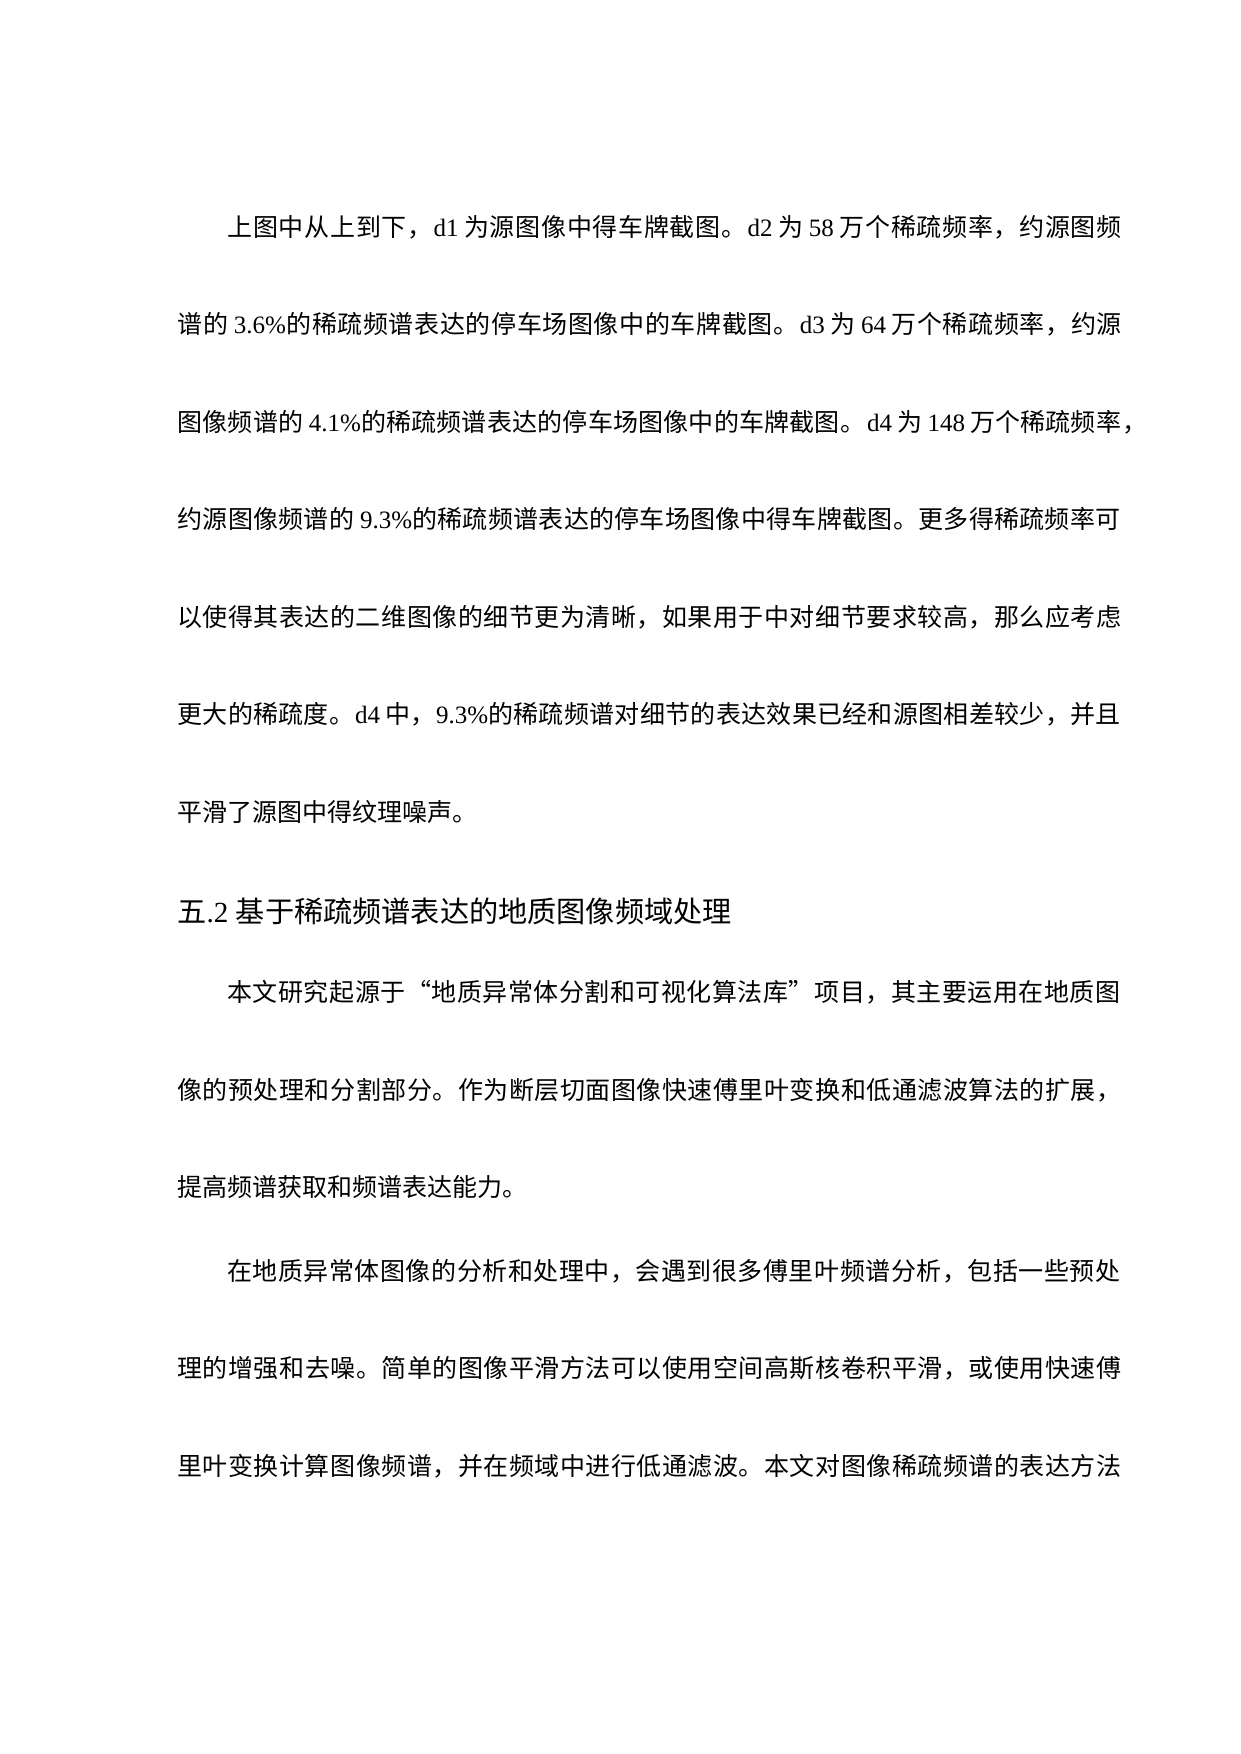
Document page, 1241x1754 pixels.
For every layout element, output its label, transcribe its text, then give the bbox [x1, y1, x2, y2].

subtitle 基于稀疏频谱表达的地质图像频域处理 [177, 877, 1122, 942]
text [177, 1237, 1122, 1497]
text 本文研究起源于“地质异常体分割和可视化算法库”项目，其主要运用在地质图像的预处理和分割部分。作为断层切面图像快速傅里叶变换和低通滤波算法的扩展，提高频谱获取和频谱表达能力。 [177, 958, 1122, 1218]
text 上图中从上到下，d1为源图像中得车牌截图。d2为58万个稀疏频率，约源图频谱的3.6%的稀疏频谱表达的停车场图像中的车牌截图。d3为64万个稀疏频率，约源图像频谱的4.1%的稀疏频谱表达的停车场图像中的车牌截图。d4为148万个稀疏频率，约源图像频谱的9.3%的稀疏频谱表达的停车场图像中得车牌截图。更多得稀疏频率可以使得其表达的二维图像的细节更为清晰，如果用于中对细节要求较高，那么应考虑更大的稀疏度。d4中，9.3%的稀疏频谱对细节的表达效果已经和源图相差较少，并且平滑了源图中得纹理噪声。 [177, 193, 1122, 843]
